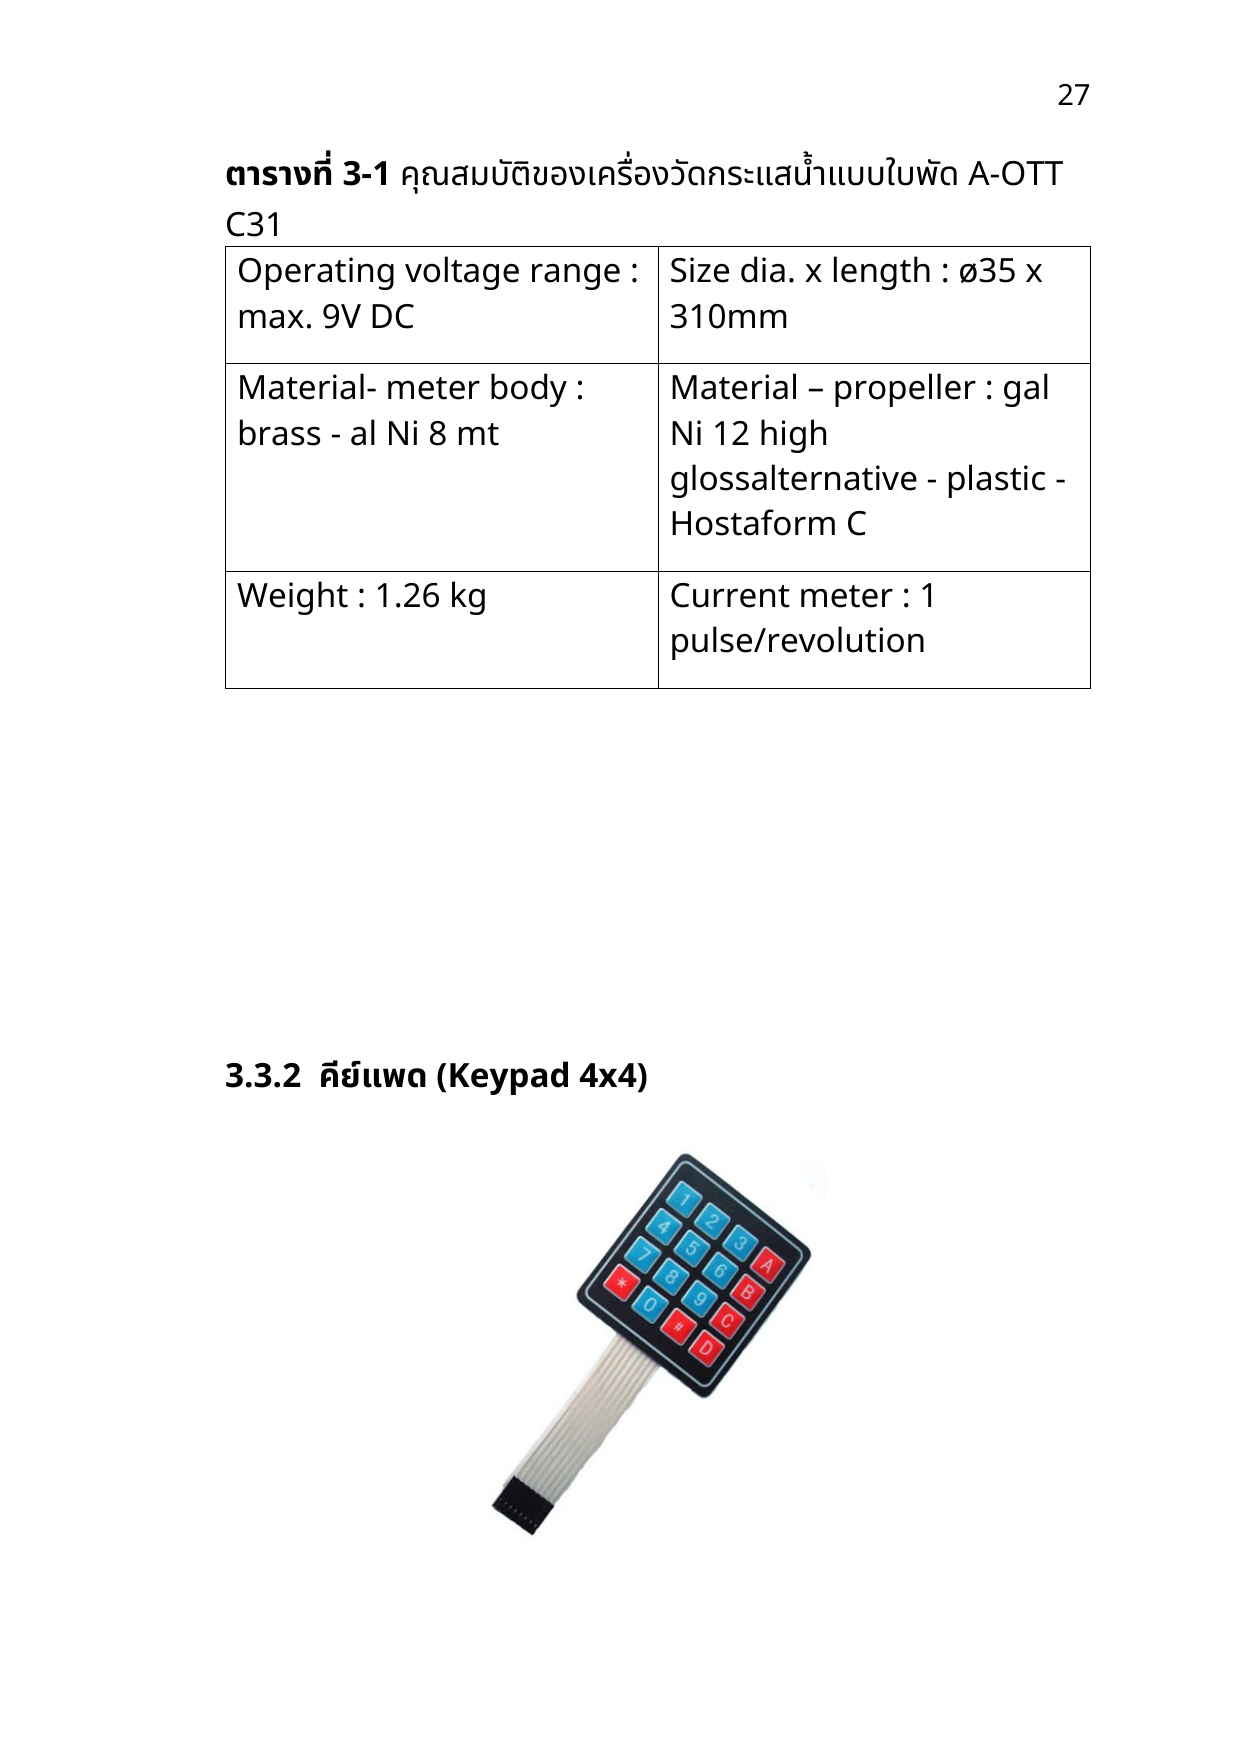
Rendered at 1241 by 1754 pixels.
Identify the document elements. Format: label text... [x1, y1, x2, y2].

table_cell Material- meter body : brass - al Ni 8 mt [226, 364, 658, 571]
table_cell Weight : 1.26 kg [226, 572, 658, 687]
picture [457, 1147, 859, 1541]
table_header Operating voltage range : max. 9V DC [226, 247, 658, 363]
table_header Size dia. x length : ø35 x 310mm [659, 247, 1090, 363]
table_cell Current meter : 1 pulse/revolution [659, 572, 1090, 687]
table_cell Material – propeller : gal Ni 12 high glossalternative - plastic - Hostaform C [659, 364, 1090, 571]
text ตารางที่ 3-1 คุณสมบัติของเครื่องวัดกระแสน้ำแบบใบพัด A-OTT C31 [225, 150, 1090, 246]
text 3.3.2 คีย์แพด (Keypad 4x4) [225, 1052, 1090, 1102]
